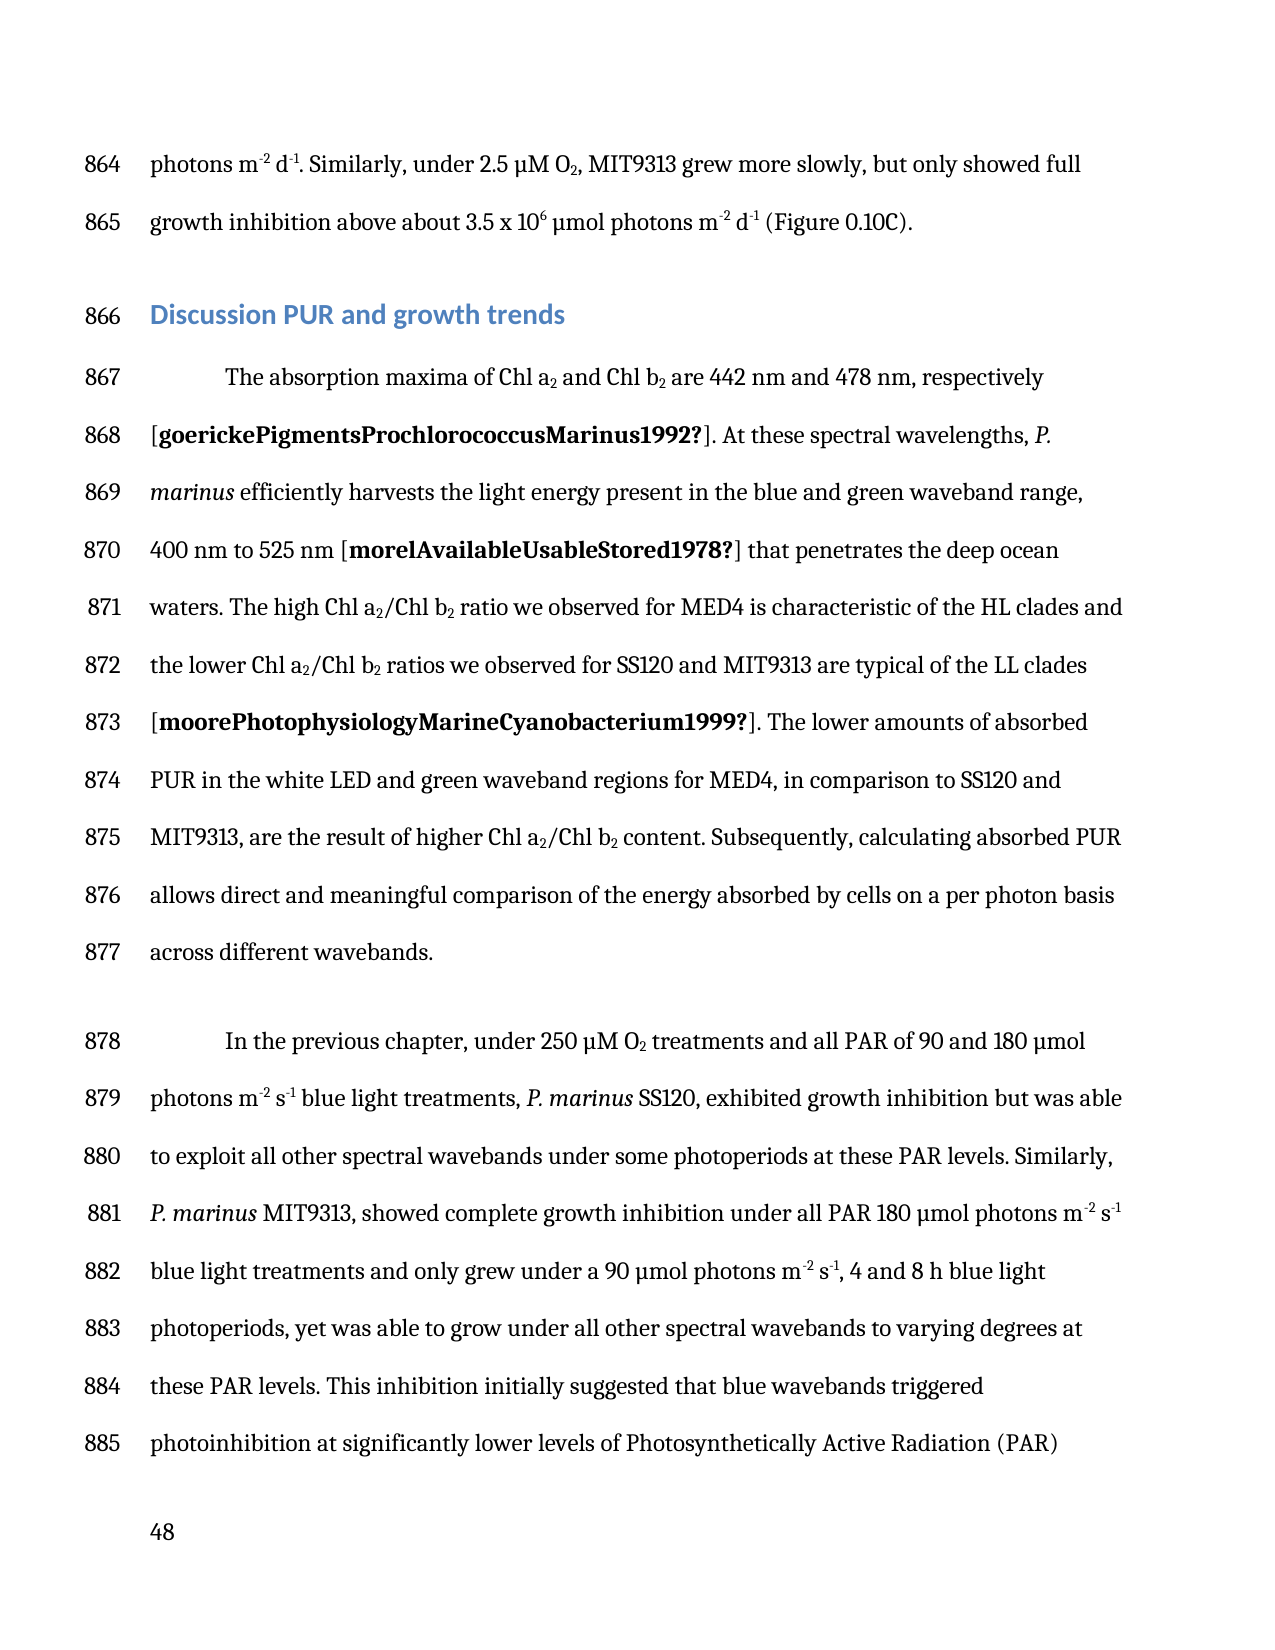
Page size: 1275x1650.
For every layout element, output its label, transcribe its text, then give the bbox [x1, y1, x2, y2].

text The absorption maxima of Chl a2 and Chl b2 are 442 nm and 478 nm, respectively [goerickePigmentsProchlorococcusMarinus1992?]. At these spectral wavelengths, P. marinus efficiently harvests the light energy present in the blue and green waveband range, 400 nm to 525 nm [morelAvailableUsableStored1978?] that penetrates the deep ocean waters. The high Chl a2/Chl b2 ratio we observed for MED4 is characteristic of the HL clades and the lower Chl a2/Chl b2 ratios we observed for SS120 and MIT9313 are typical of the LL clades [moorePhotophysiologyMarineCyanobacterium1999?]. The lower amounts of absorbed PUR in the white LED and green waveband regions for MED4, in comparison to SS120 and MIT9313, are the result of higher Chl a2/Chl b2 content. Subsequently, calculating absorbed PUR allows direct and meaningful comparison of the energy absorbed by cells on a per photon basis across different wavebands. [150, 363, 1125, 967]
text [150, 1027, 1125, 1458]
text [150, 150, 1125, 236]
subtitle Discussion PUR and growth trends [150, 296, 1125, 332]
